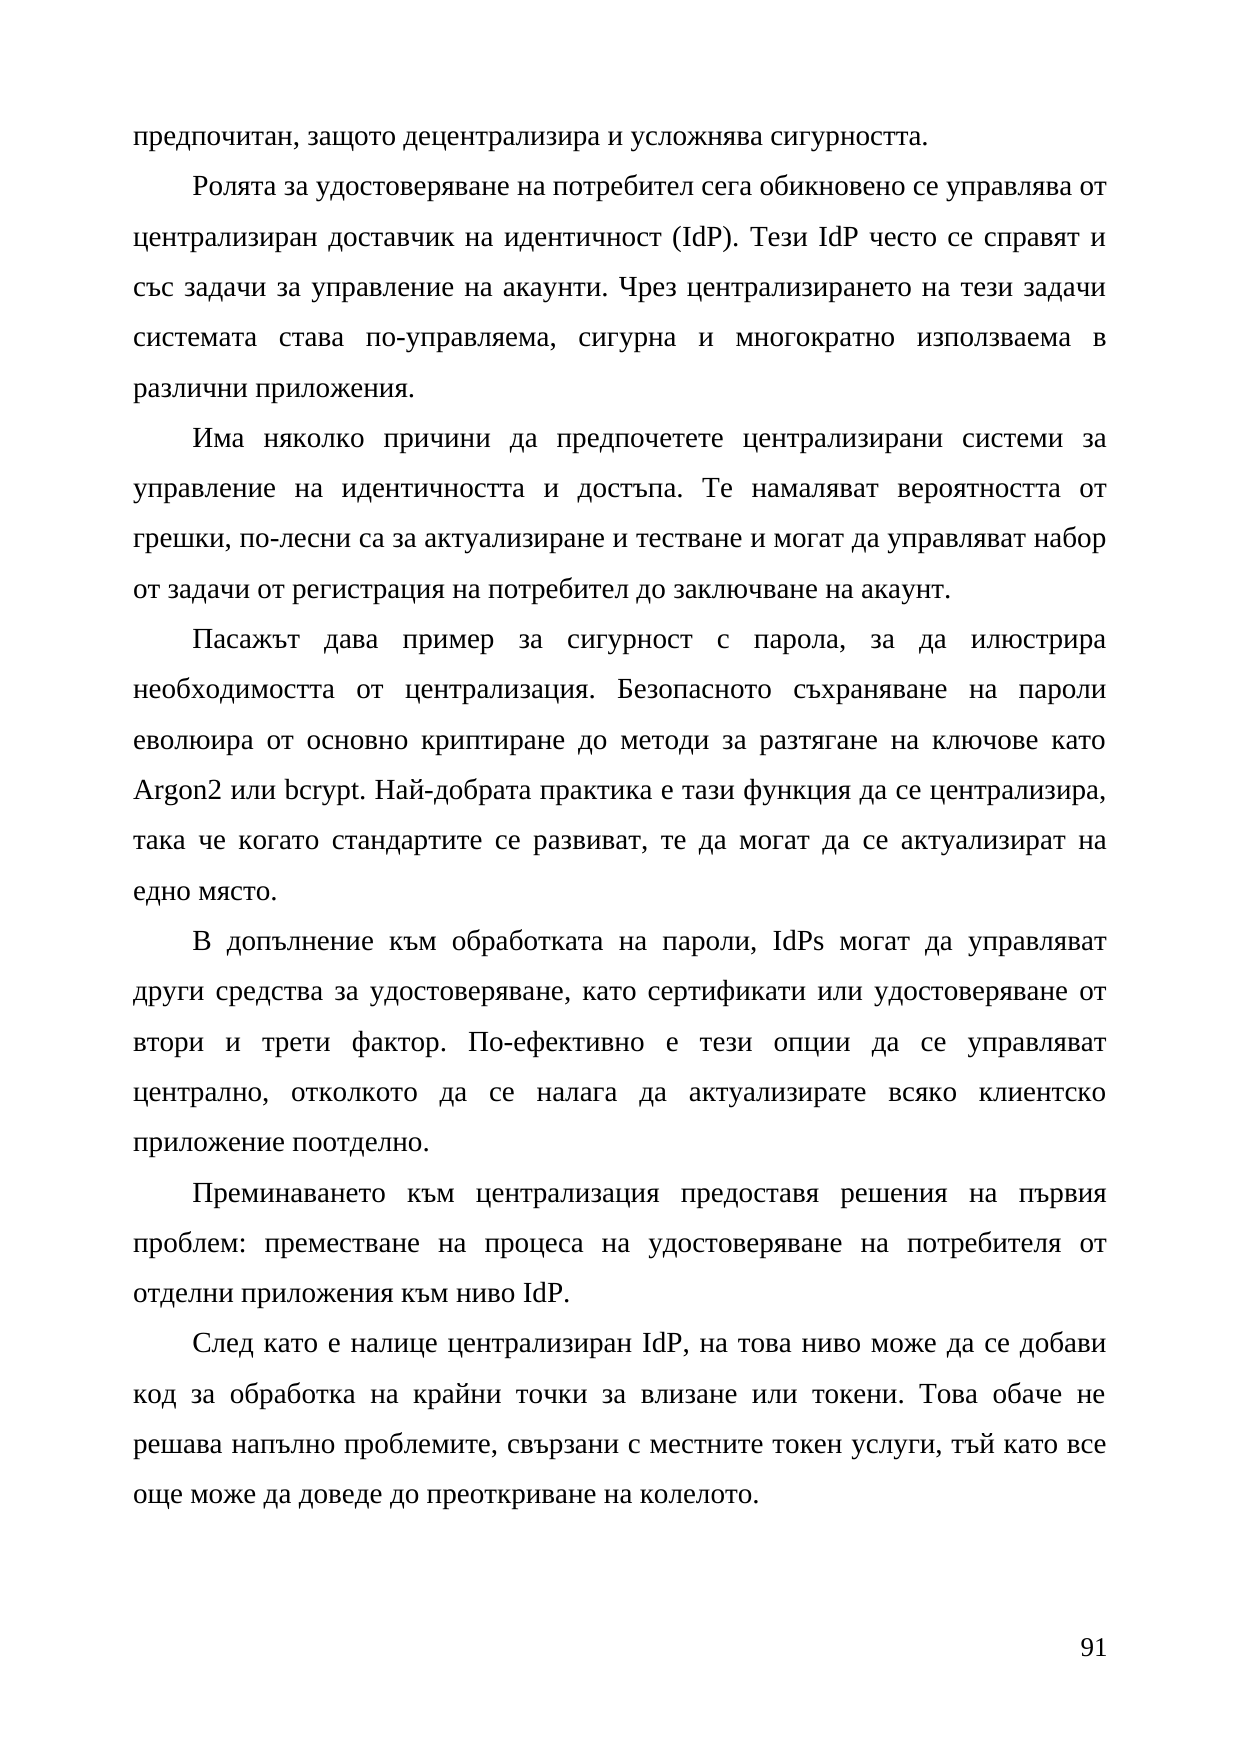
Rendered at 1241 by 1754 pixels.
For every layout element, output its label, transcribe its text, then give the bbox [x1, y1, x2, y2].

text Пасажът дава пример за сигурност с парола, за да илюстрира необходимостта от централизация. Безопасното съхраняване на пароли еволюира от основно криптиране до методи за разтягане на ключове като Argon2 или bcrypt. Най-добрата практика е тази функция да се централизира, така че когато стандартите се развиват, те да могат да се актуализират на едно място. [133, 621, 1107, 906]
text Преминаването към централизация предоставя решения на първия проблем: преместване на процеса на удостоверяване на потребителя от отделни приложения към ниво IdP. [133, 1175, 1107, 1309]
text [133, 118, 1107, 152]
text Ролята за удостоверяване на потребител сега обикновено се управлява от централизиран доставчик на идентичност (IdP). Тези IdP често се справят и със задачи за управление на акаунти. Чрез централизирането на тези задачи системата става по-управляема, сигурна и многократно използваема в различни приложения. [133, 168, 1107, 403]
text След като е налице централизиран IdP, на това ниво може да се добави код за обработка на крайни точки за влизане или токени. Това обаче не решава напълно проблемите, свързани с местните токен услуги, тъй като все още може да доведе до преоткриване на колелото. [133, 1326, 1107, 1510]
text Има няколко причини да предпочетете централизирани системи за управление на идентичността и достъпа. Те намаляват вероятността от грешки, по-лесни са за актуализиране и тестване и могат да управляват набор от задачи от регистрация на потребител до заключване на акаунт. [133, 420, 1107, 604]
text В допълнение към обработката на пароли, IdPs могат да управляват други средства за удостоверяване, като сертификати или удостоверяване от втори и трети фактор. По-ефективно е тези опции да се управляват централно, отколкото да се налага да актуализирате всяко клиентско приложение поотделно. [133, 923, 1107, 1158]
